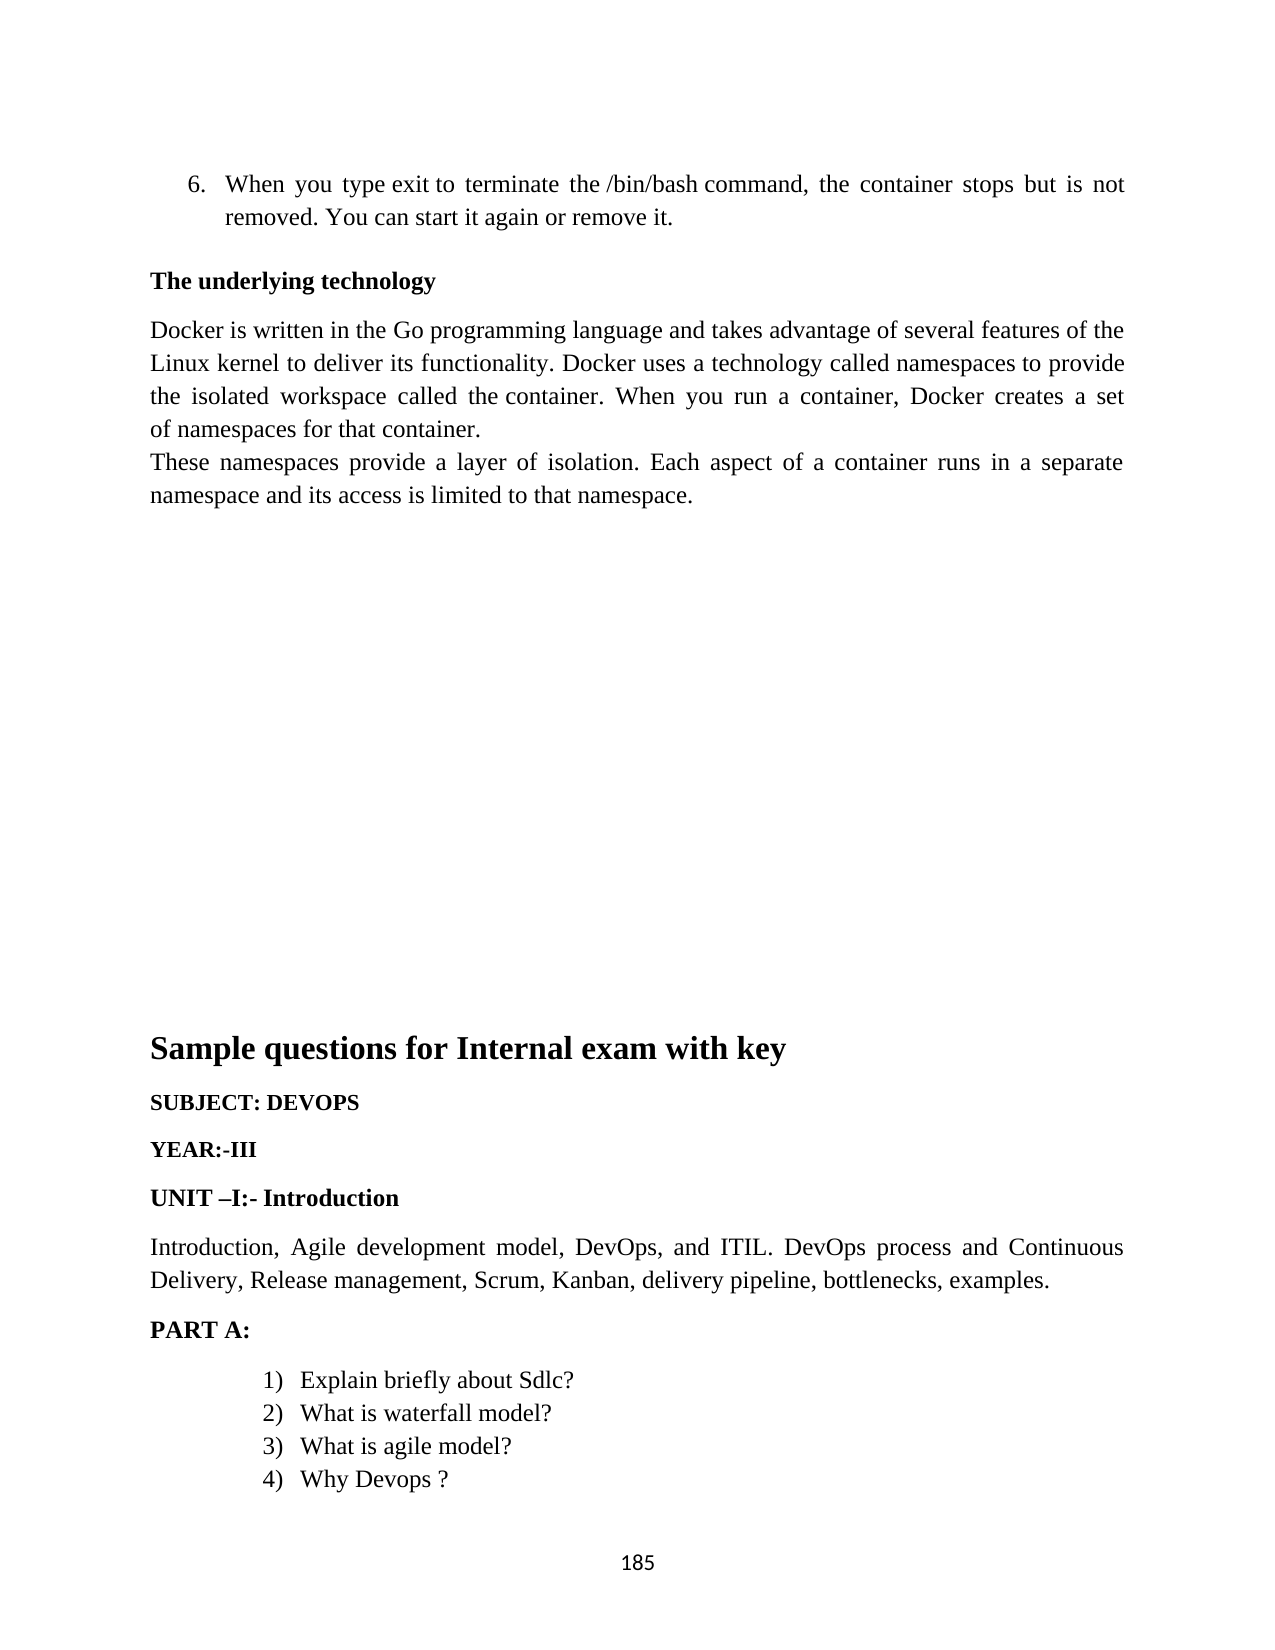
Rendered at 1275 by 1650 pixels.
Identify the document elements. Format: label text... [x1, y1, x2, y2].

text PART A: [150, 1315, 1125, 1344]
list What is waterfall model? [262, 1398, 1125, 1427]
text Introduction, Agile development model, DevOps, and ITIL. DevOps process and Continuous Delivery, Release management, Scrum, Kanban, delivery pipeline, bottlenecks, examples. [150, 1232, 1125, 1294]
text UNIT –I:- Introduction [150, 1183, 1125, 1211]
text YEAR:-III [150, 1136, 1125, 1162]
list What is agile model? [262, 1431, 1125, 1459]
list When you type exit to terminate the /bin/bash command, the container stops but is not removed. You can start it again or remove it. [187, 169, 1125, 231]
text SUBJECT: DEVOPS [150, 1089, 1125, 1115]
text Sample questions for Internal exam with key [150, 1028, 1125, 1067]
text These namespaces provide a layer of isolation. Each aspect of a container runs in a separate namespace and its access is limited to that namespace. [150, 447, 1125, 509]
list Explain briefly about Sdlc? [262, 1365, 1125, 1393]
subtitle The underlying technology [150, 266, 1125, 295]
text Docker is written in the Go programming language and takes advantage of several features of the Linux kernel to deliver its functionality. Docker uses a technology called namespaces to provide the isolated workspace called the container. When you run a container, Docker creates a set of namespaces for that container. [150, 315, 1125, 443]
list Why Devops ? [262, 1464, 1125, 1493]
